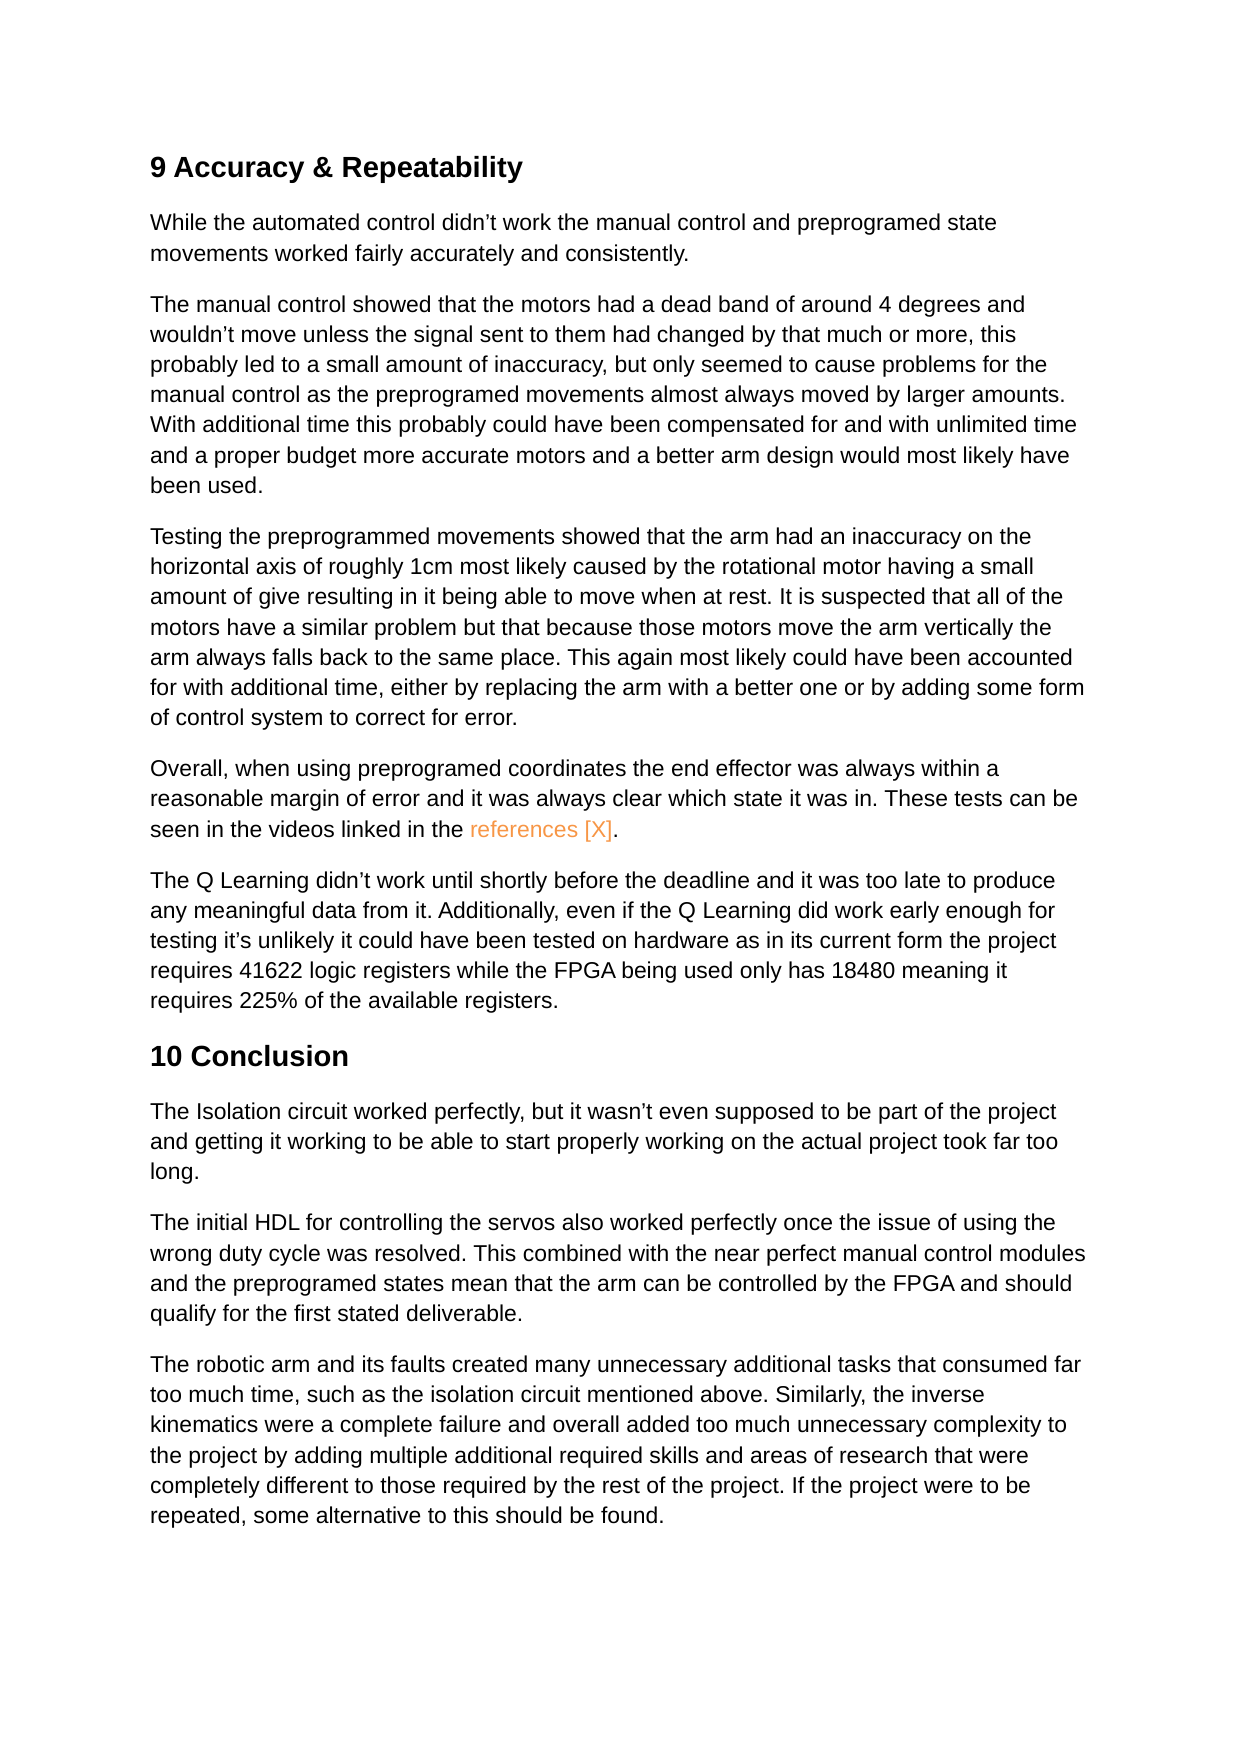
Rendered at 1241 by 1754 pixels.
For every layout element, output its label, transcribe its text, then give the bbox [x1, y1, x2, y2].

text While the automated control didn’t work the manual control and preprogramed state movements worked fairly accurately and consistently. [150, 209, 1090, 266]
text 9 Accuracy & Repeatability [150, 150, 1090, 183]
text The manual control showed that the motors had a dead band of around 4 degrees and wouldn’t move unless the signal sent to them had changed by that much or more, this probably led to a small amount of inaccuracy, but only seemed to cause problems for the manual control as the preprogramed movements almost always moved by larger amounts. With additional time this probably could have been compensated for and with unlimited time and a proper budget more accurate motors and a better arm design would most likely have been used. [150, 291, 1090, 498]
text The initial HDL for controlling the servos also worked perfectly once the issue of using the wrong duty cycle was resolved. This combined with the near perfect manual control modules and the preprogramed states mean that the arm can be controlled by the FPGA and should qualify for the first stated deliverable. [150, 1209, 1090, 1326]
text Testing the preprogrammed movements showed that the arm had an inaccuracy on the horizontal axis of roughly 1cm most likely caused by the rotational motor having a small amount of give resulting in it being able to move when at rest. It is suspected that all of the motors have a similar problem but that because those motors move the arm vertically the arm always falls back to the same place. This again most likely could have been accounted for with additional time, either by replacing the arm with a better one or by adding some form of control system to correct for error. [150, 523, 1090, 731]
text The robotic arm and its faults created many unnecessary additional tasks that consumed far too much time, such as the isolation circuit mentioned above. Similarly, the inverse kinematics were a complete failure and overall added too much unnecessary complexity to the project by adding multiple additional required skills and areas of research that were completely different to those required by the rest of the project. If the project were to be repeated, some alternative to this should be found. [150, 1351, 1090, 1528]
text The Q Learning didn’t work until shortly before the deadline and it was too late to produce any meaningful data from it. Additionally, even if the Q Learning did work early enough for testing it’s unlikely it could have been tested on hardware as in its current form the project requires 41622 logic registers while the FPGA being used only has 18480 meaning it requires 225% of the available registers. [150, 867, 1090, 1014]
text The Isolation circuit worked perfectly, but it wasn’t even supposed to be part of the project and getting it working to be able to start properly working on the actual project took far too long. [150, 1098, 1090, 1185]
text Overall, when using preprogramed coordinates the end effector was always within a reasonable margin of error and it was always clear which state it was in. These tests can be seen in the videos linked in the references [X]. [150, 755, 1090, 842]
text 10 Conclusion [150, 1038, 1090, 1072]
